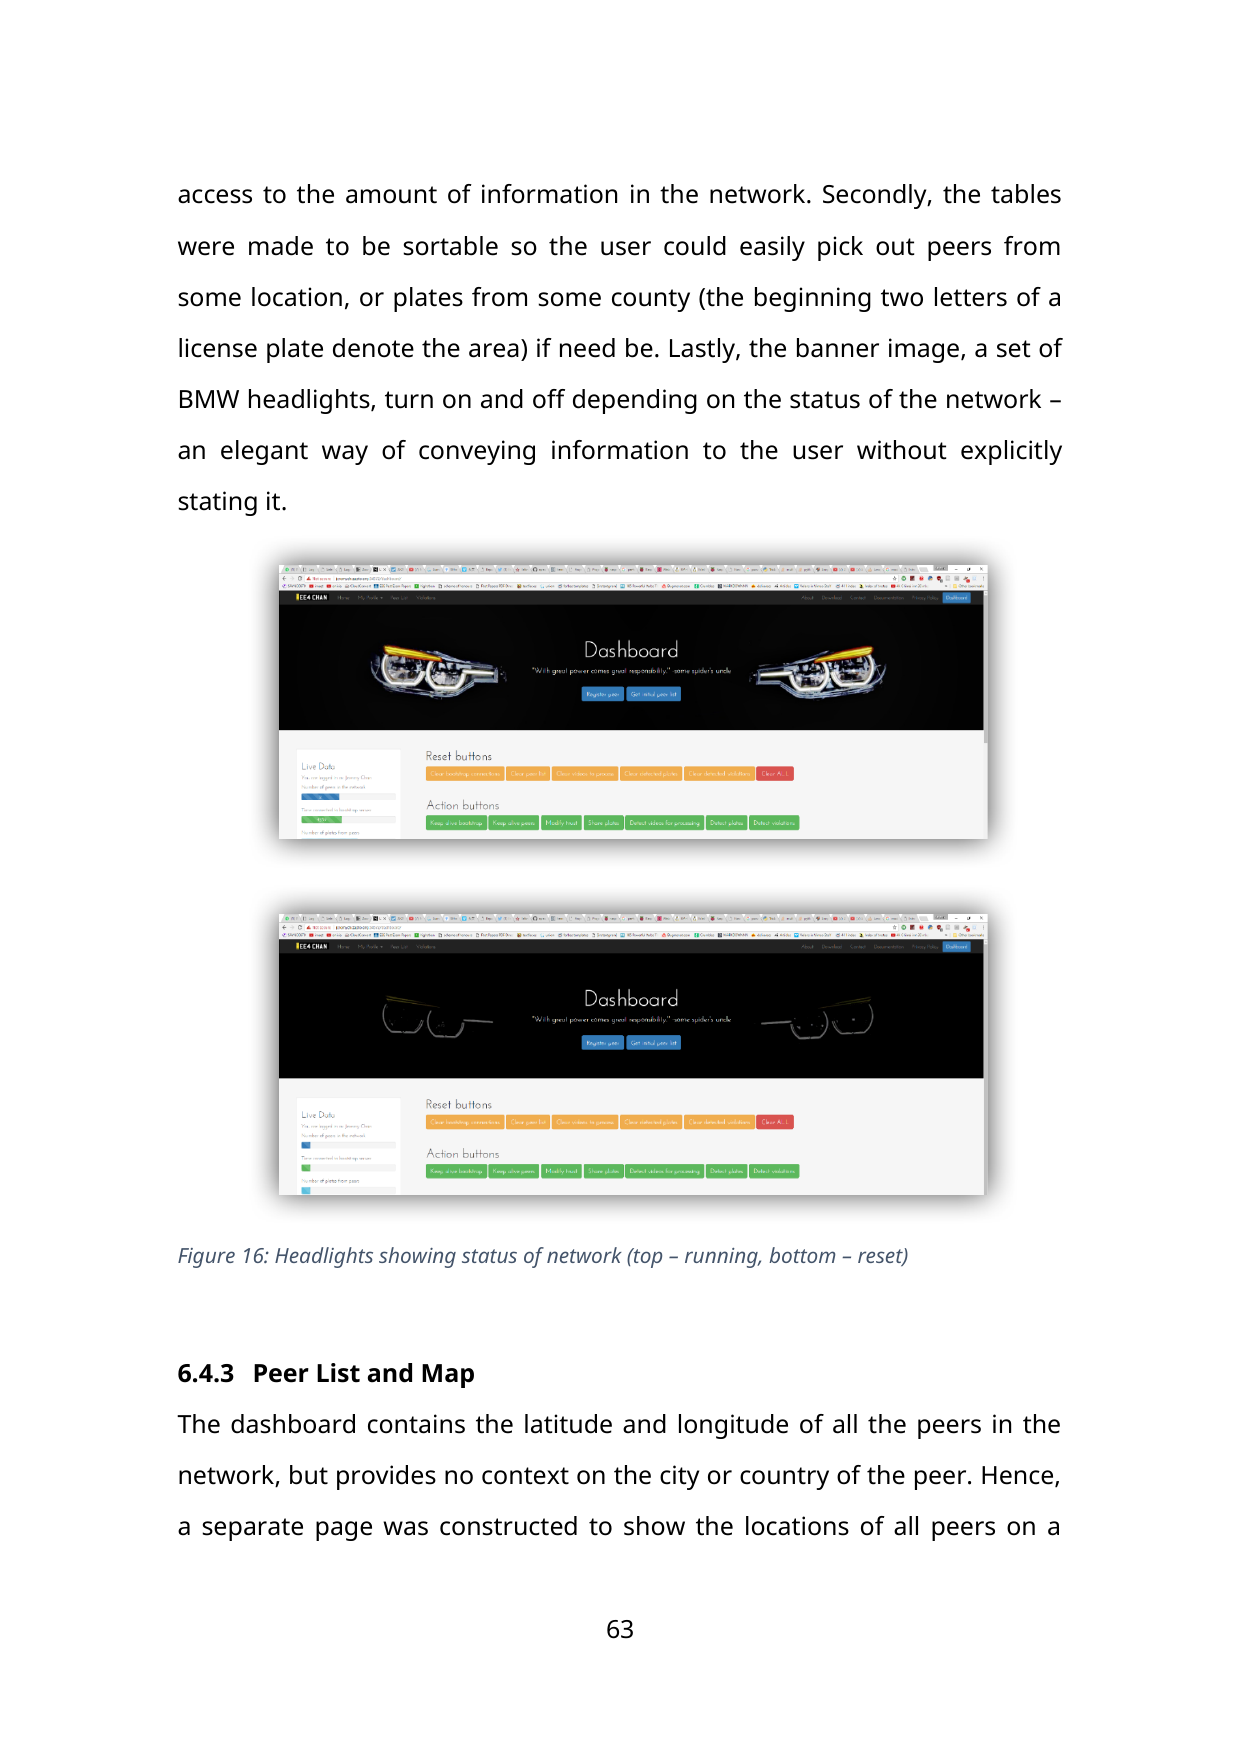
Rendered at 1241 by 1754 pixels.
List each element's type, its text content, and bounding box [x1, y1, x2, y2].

table_cell [177, 883, 1090, 1241]
picture [279, 565, 988, 839]
text Figure 16: Headlights showing status of network (top – running, bottom – reset) [177, 1241, 1063, 1270]
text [177, 1407, 1063, 1543]
picture [279, 914, 988, 1195]
table_header [177, 535, 1090, 883]
subtitle Peer List and Map [177, 1356, 1063, 1390]
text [177, 177, 1063, 517]
